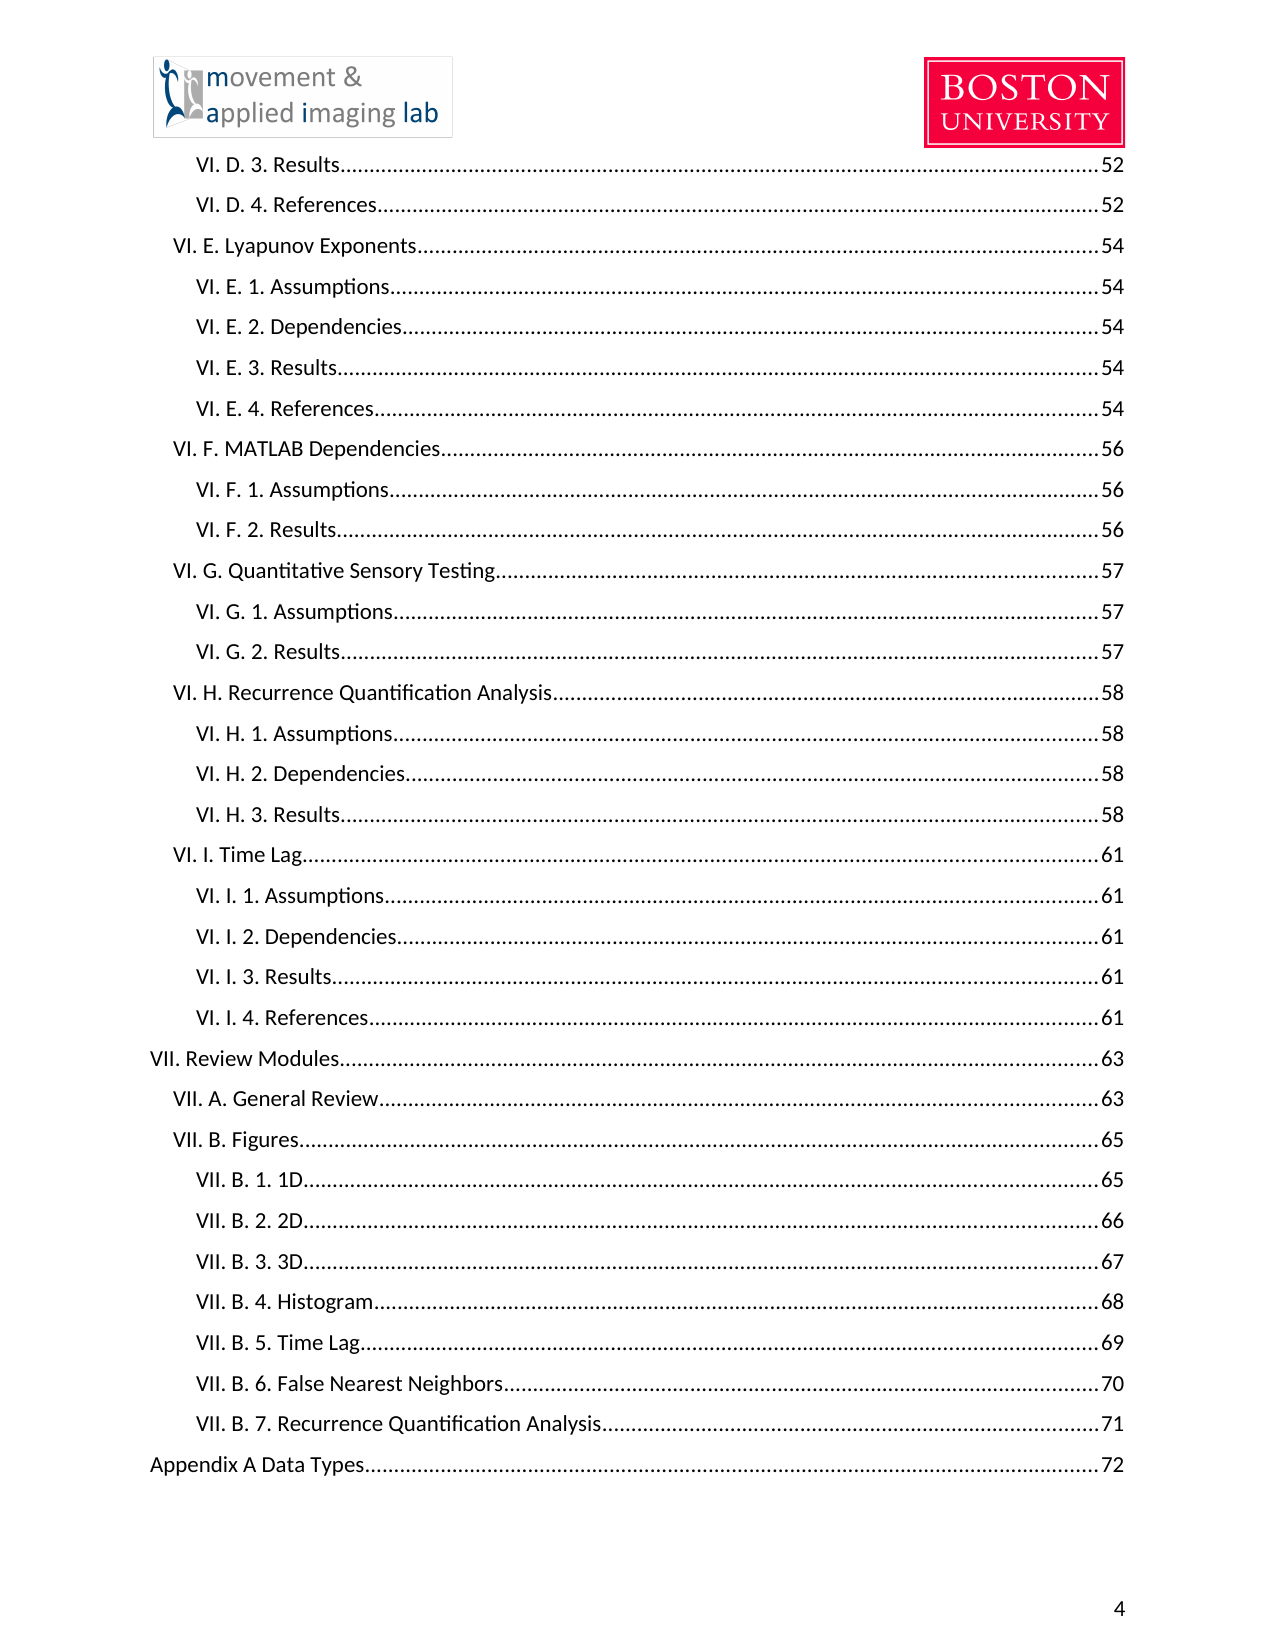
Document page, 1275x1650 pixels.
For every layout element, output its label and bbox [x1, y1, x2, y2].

picture [153, 50, 462, 148]
picture [924, 57, 1125, 148]
